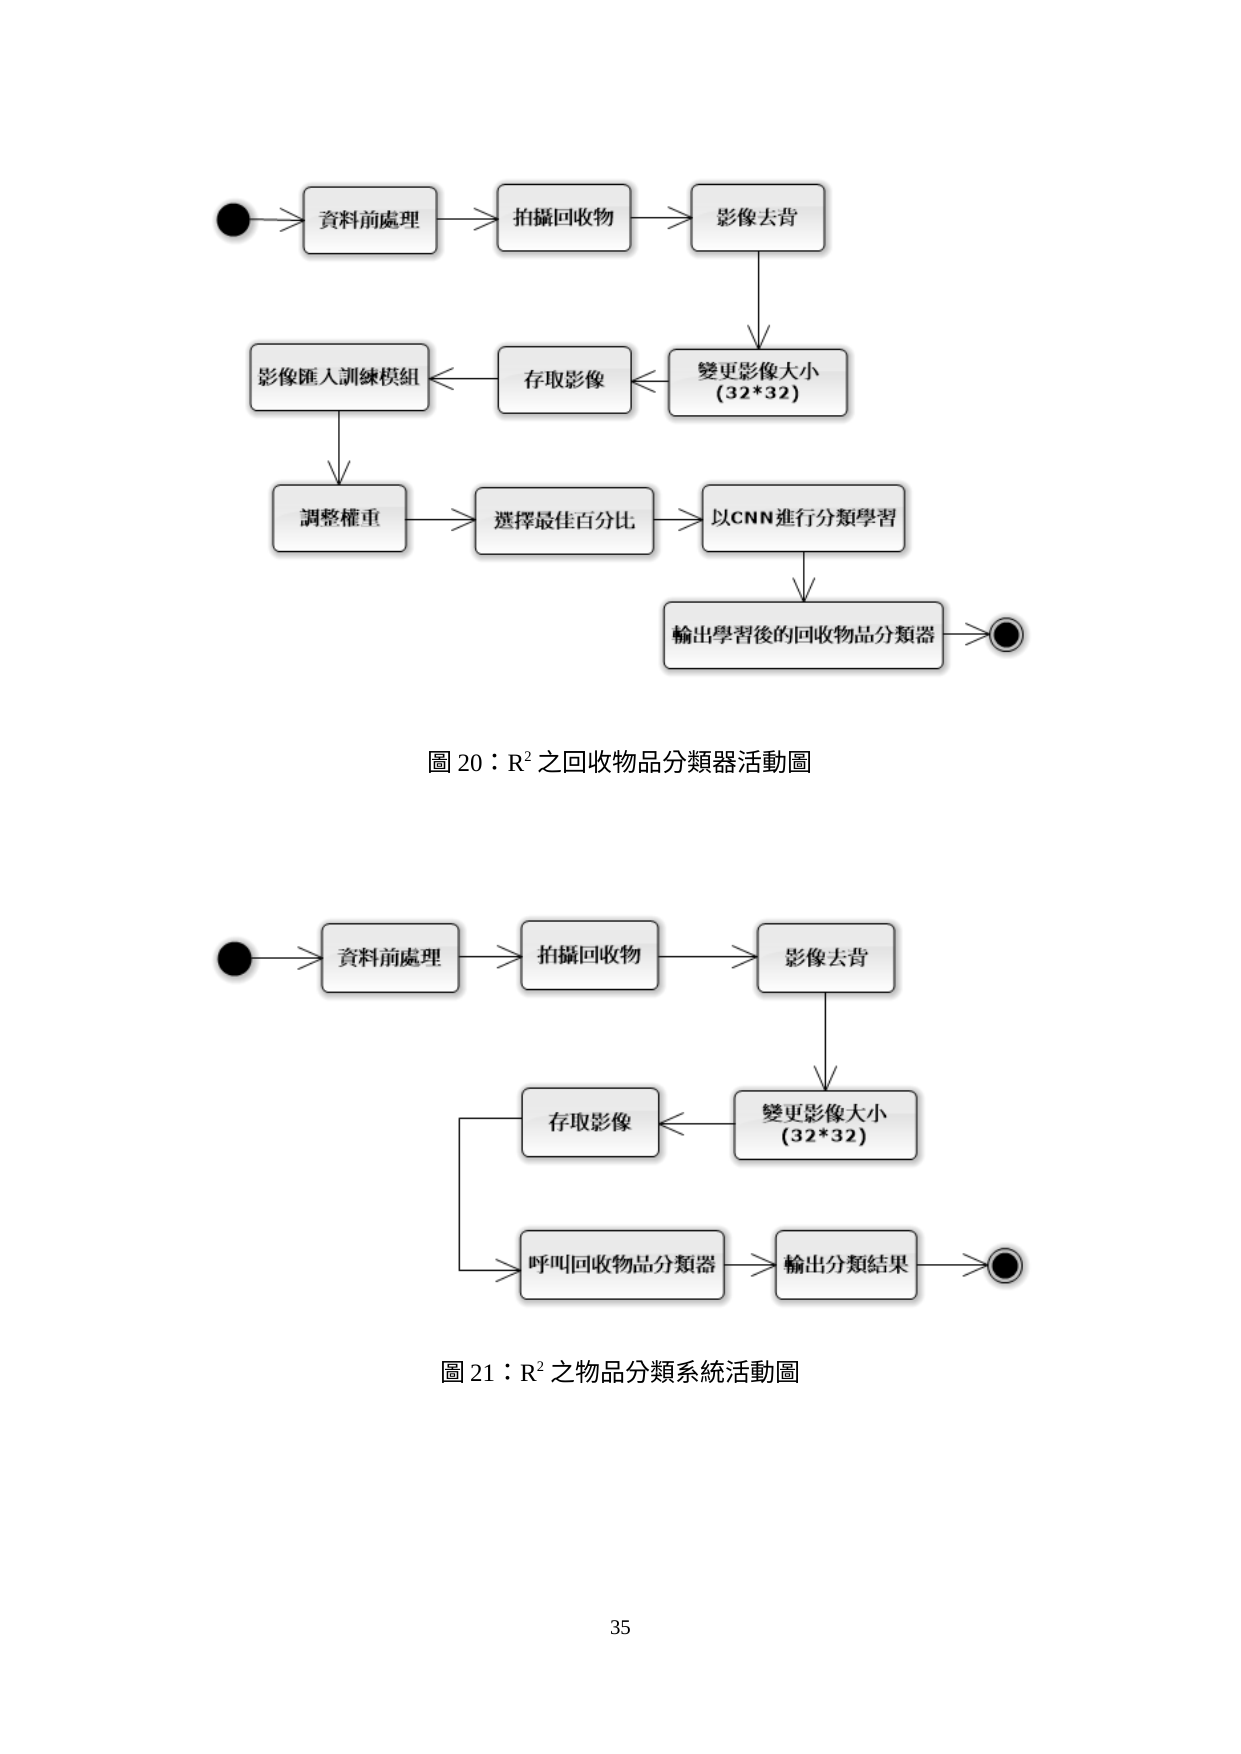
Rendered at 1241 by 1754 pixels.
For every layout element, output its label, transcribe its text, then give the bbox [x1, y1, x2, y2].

text 圖二十一：R2 之物品分類系統活動圖 [187, 1352, 1053, 1389]
text 圖二十：R2 之回收物品分類器活動圖 [187, 741, 1053, 779]
picture [187, 164, 1053, 704]
picture [187, 900, 1053, 1337]
